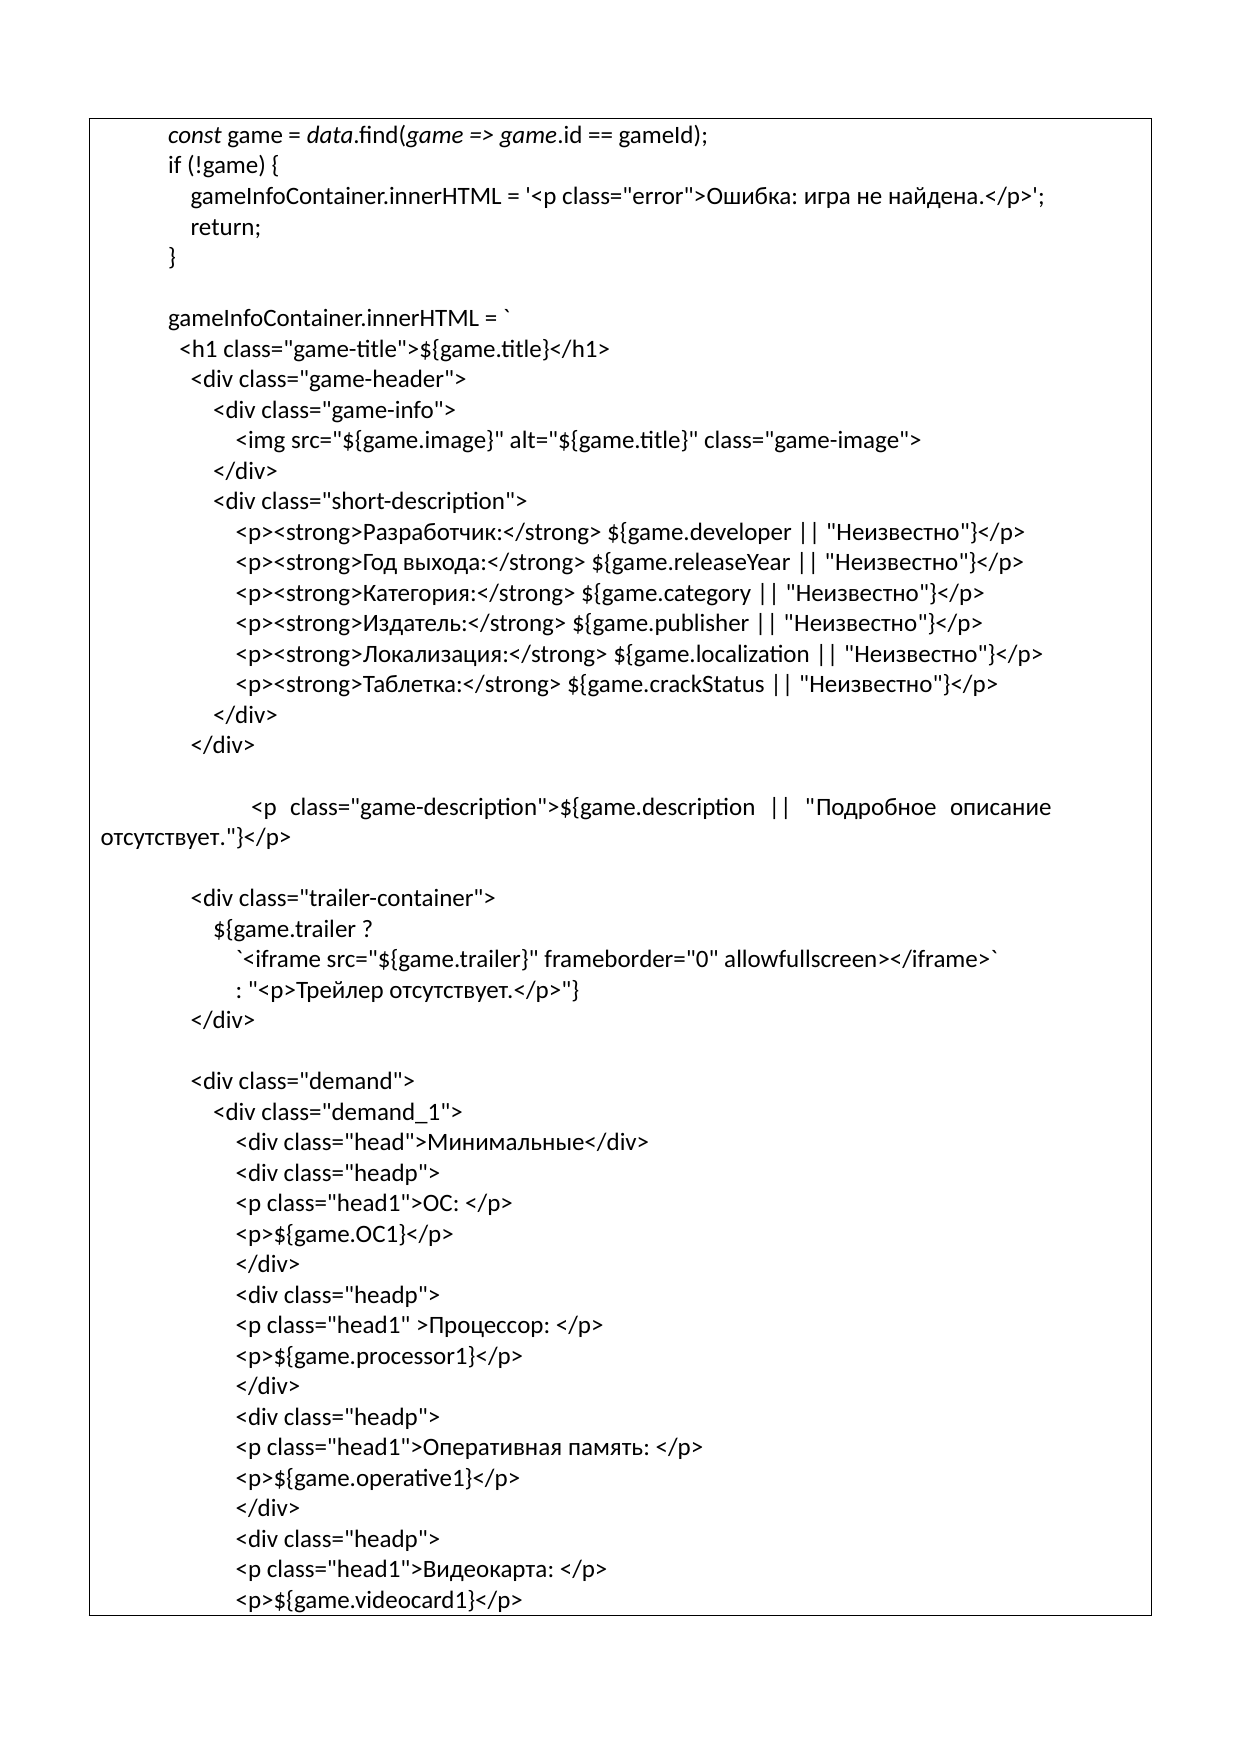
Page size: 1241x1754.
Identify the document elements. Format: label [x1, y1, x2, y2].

table_header [90, 119, 1151, 1615]
